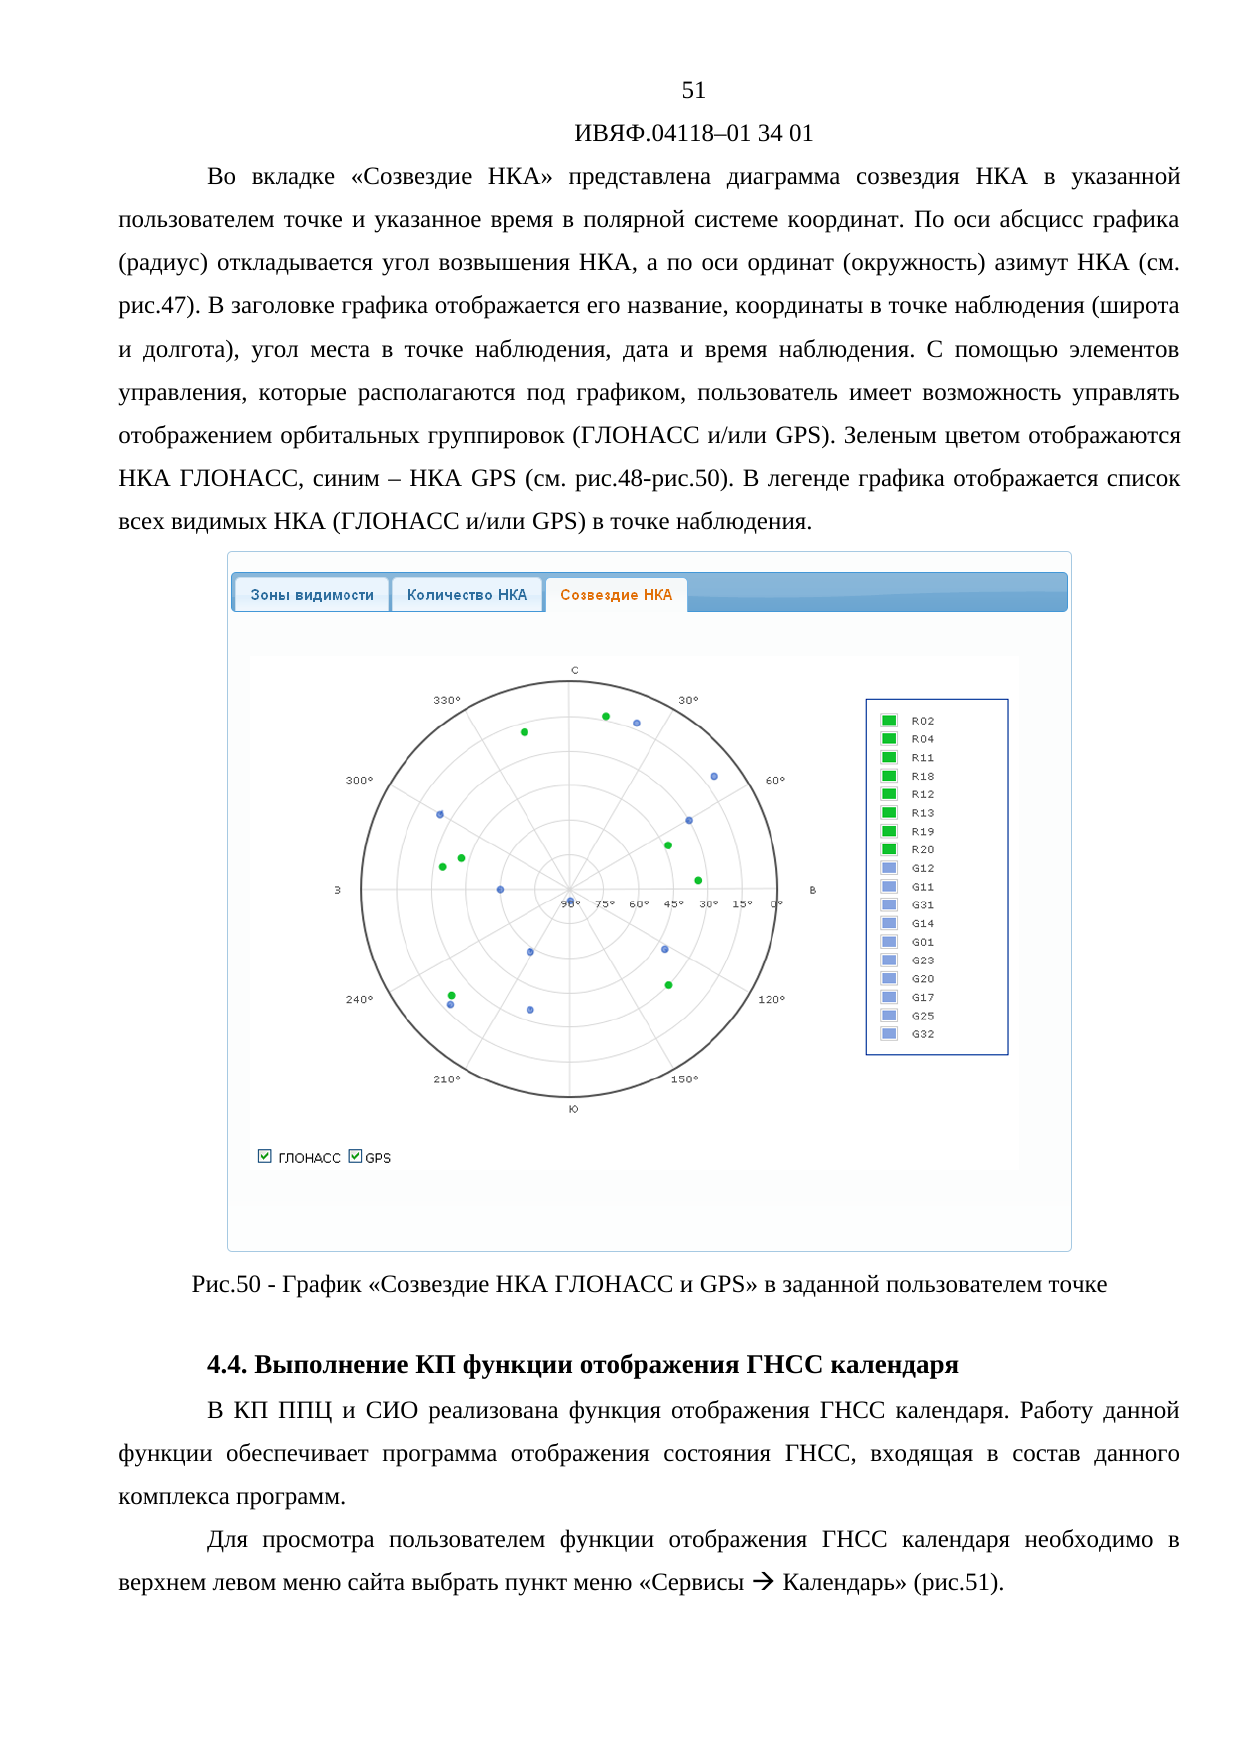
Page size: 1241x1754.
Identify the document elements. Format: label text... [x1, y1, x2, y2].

text Рис.50 - График «Созвездие НКА ГЛОНАСС и GPS» в заданной пользователем точке [118, 1269, 1181, 1298]
subtitle 4.4. Выполнение КП функции отображения ГНСС календаря [118, 1348, 1181, 1379]
text Для просмотра пользователем функции отображения ГНСС календаря необходимо в верхнем левом меню сайта выбрать пункт меню «Сервисы Календарь» (рис.51). [118, 1524, 1181, 1596]
text Во вкладке «Созвездие НКА» представлена диаграмма созвездия НКА в указанной пользователем точке и указанное время в полярной системе координат. По оси абсцисс графика (радиус) откладывается угол возвышения НКА, а по оси ординат (окружность) азимут НКА (см. рис.47). В заголовке графика отображается его название, координаты в точке наблюдения (широта и долгота), угол места в точке наблюдения, дата и время наблюдения. С помощью элементов управления, которые располагаются под графиком, пользователь имеет возможность управлять отображением орбитальных группировок (ГЛОНАСС и/или GPS). Зеленым цветом отображаются НКА ГЛОНАСС, синим – НКА GPS (см. рис.48-рис.50). В легенде графика отображается список всех видимых НКА (ГЛОНАСС и/или GPS) в точке наблюдения. [118, 161, 1181, 535]
picture [224, 549, 1075, 1255]
text В КП ППЦ и СИО реализована функция отображения ГНСС календаря. Работу данной функции обеспечивает программа отображения состояния ГНСС, входящая в состав данного комплекса программ. [118, 1395, 1181, 1510]
